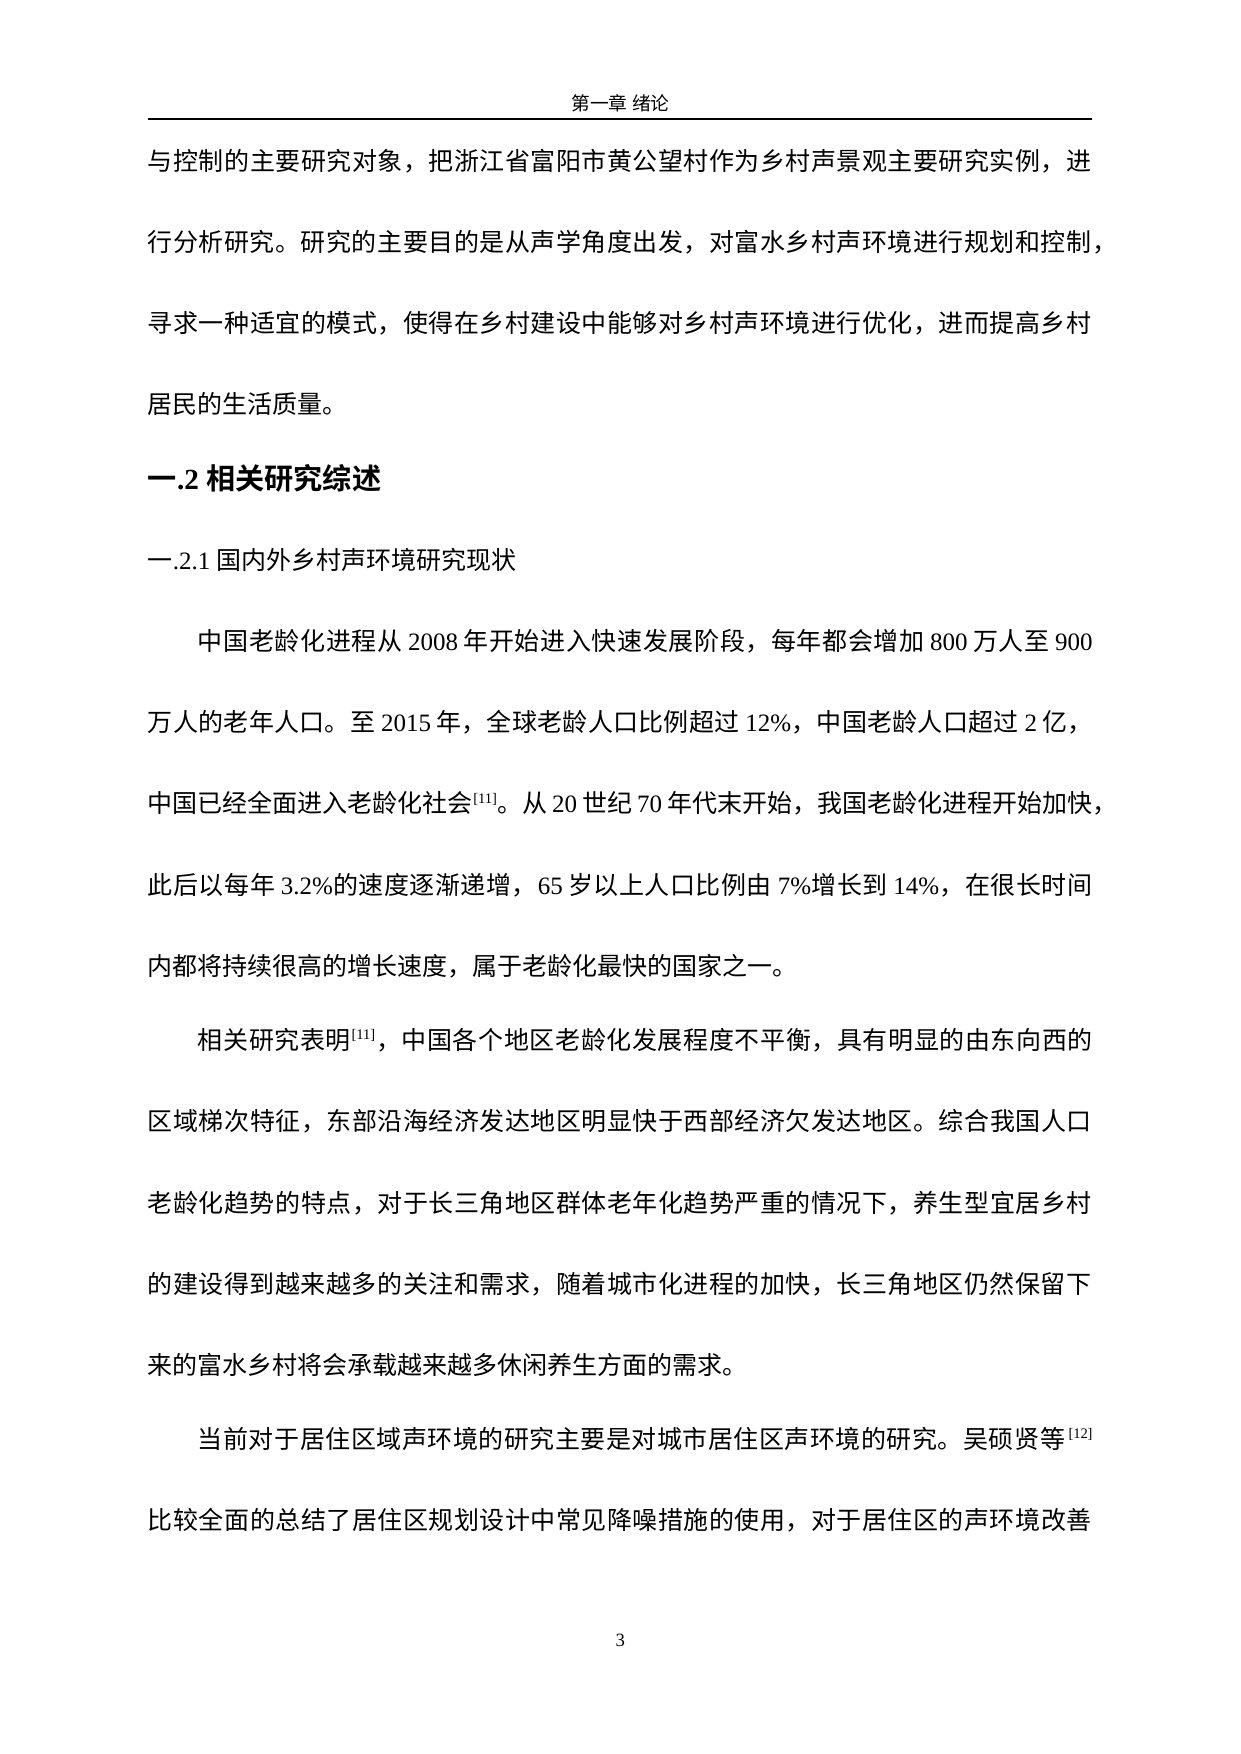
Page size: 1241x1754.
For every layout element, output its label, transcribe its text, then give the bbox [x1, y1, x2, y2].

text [148, 127, 1092, 436]
text 相关研究综述 [148, 444, 1092, 509]
text 相关研究表明[11]，中国各个地区老龄化发展程度不平衡，具有明显的由东向西的区域梯次特征，东部沿海经济发达地区明显快于西部经济欠发达地区。综合我国人口老龄化趋势的特点，对于长三角地区群体老年化趋势严重的情况下，养生型宜居乡村的建设得到越来越多的关注和需求，随着城市化进程的加快，长三角地区仍然保留下来的富水乡村将会承载越来越多休闲养生方面的需求。 [148, 1006, 1092, 1396]
text 中国老龄化进程从2008年开始进入快速发展阶段，每年都会增加800万人至900万人的老年人口。至2015年，全球老龄人口比例超过12%，中国老龄人口超过2亿，中国已经全面进入老龄化社会[11]。从20世纪70年代末开始，我国老龄化进程开始加快，此后以每年3.2%的速度逐渐递增，65岁以上人口比例由7%增长到14%，在很长时间内都将持续很高的增长速度，属于老龄化最快的国家之一。 [148, 607, 1092, 997]
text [148, 1405, 1092, 1551]
text 国内外乡村声环境研究现状 [148, 526, 1092, 591]
